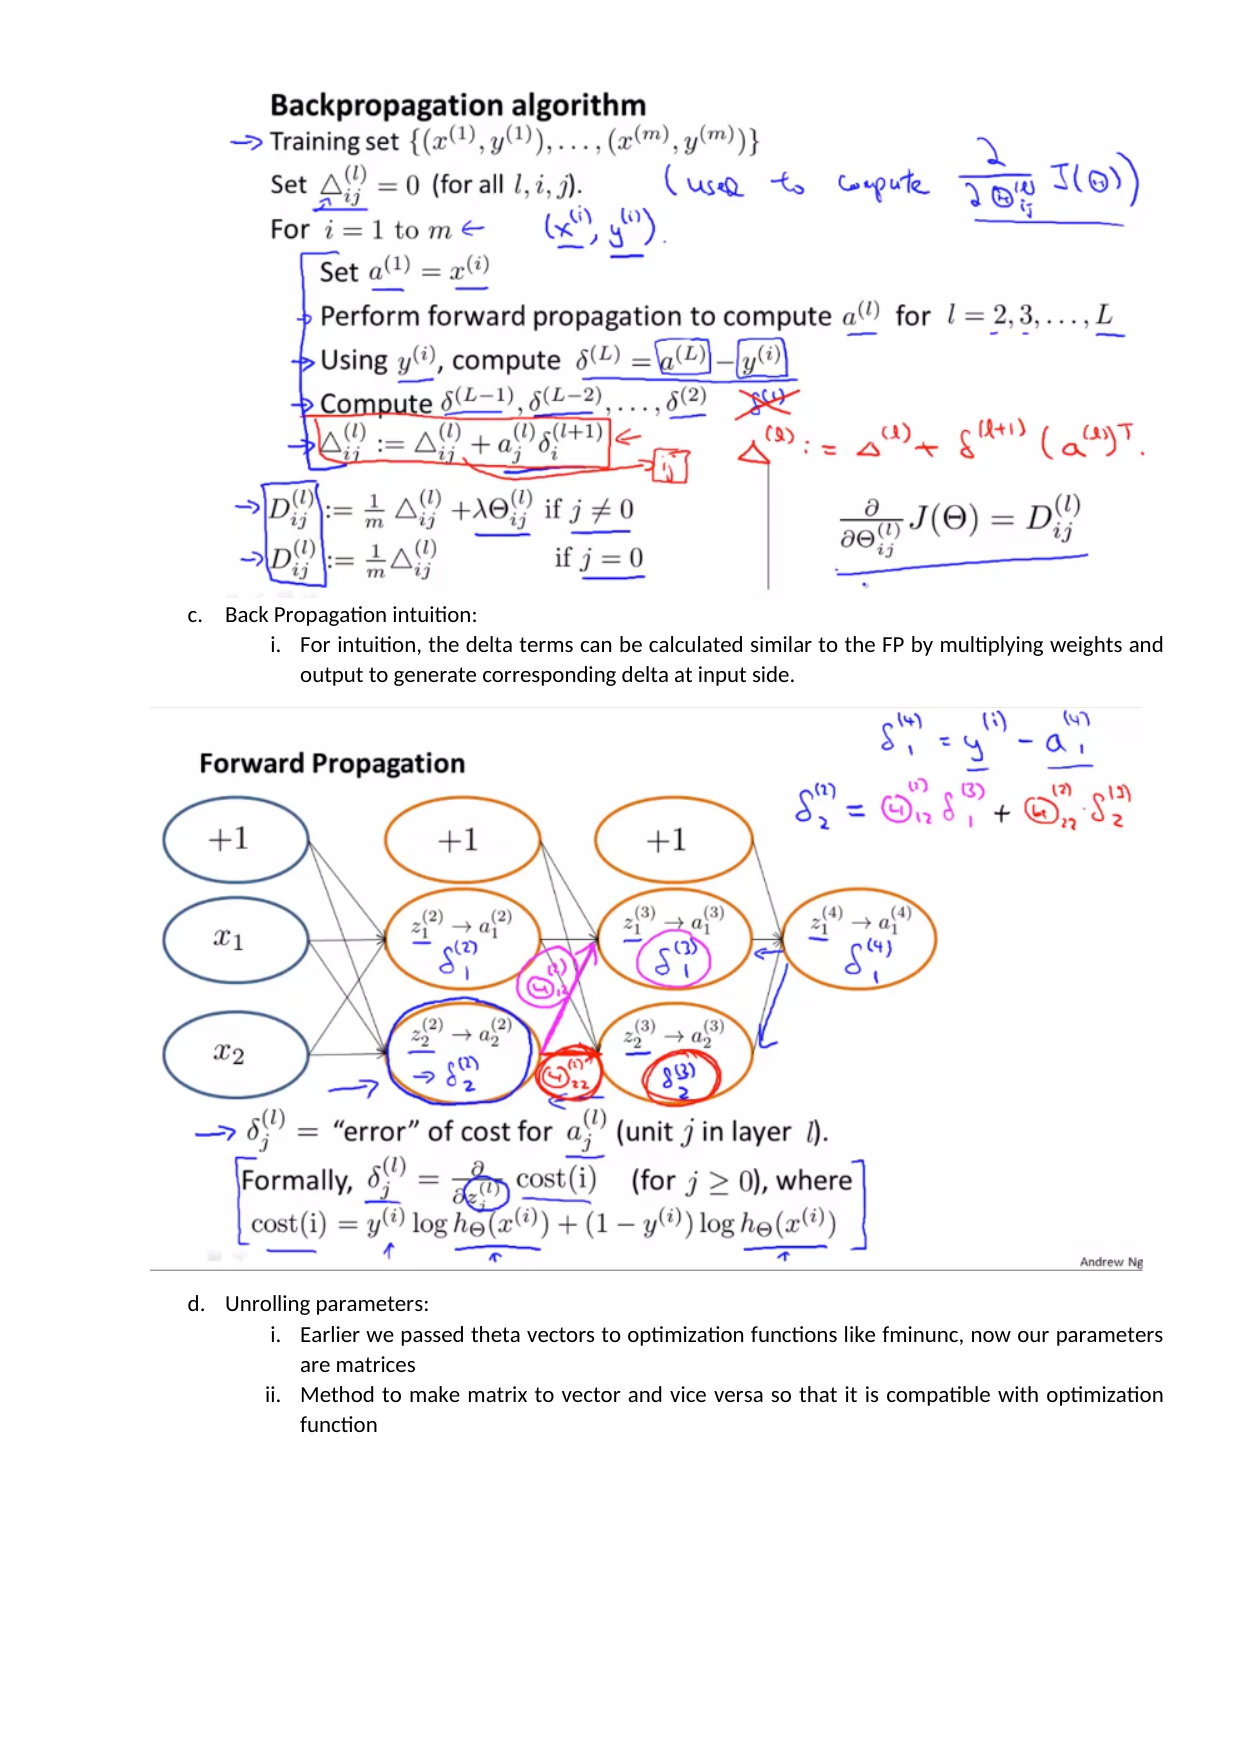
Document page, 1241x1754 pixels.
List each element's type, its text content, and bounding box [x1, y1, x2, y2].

picture [225, 75, 1163, 598]
list For intuition, the delta terms can be calculated similar to the FP by multiplying weights and output to generate corresponding delta at input side. [281, 630, 1165, 688]
list Back Propagation intuition: [187, 600, 1165, 628]
list Earlier we passed theta vectors to optimization functions like fminunc, now our parameters are matrices [281, 1320, 1165, 1378]
picture [150, 707, 1143, 1271]
list Method to make matrix to vector and vice versa so that it is compatible with optimization function [281, 1380, 1165, 1438]
list Unrolling parameters: [187, 1289, 1165, 1318]
